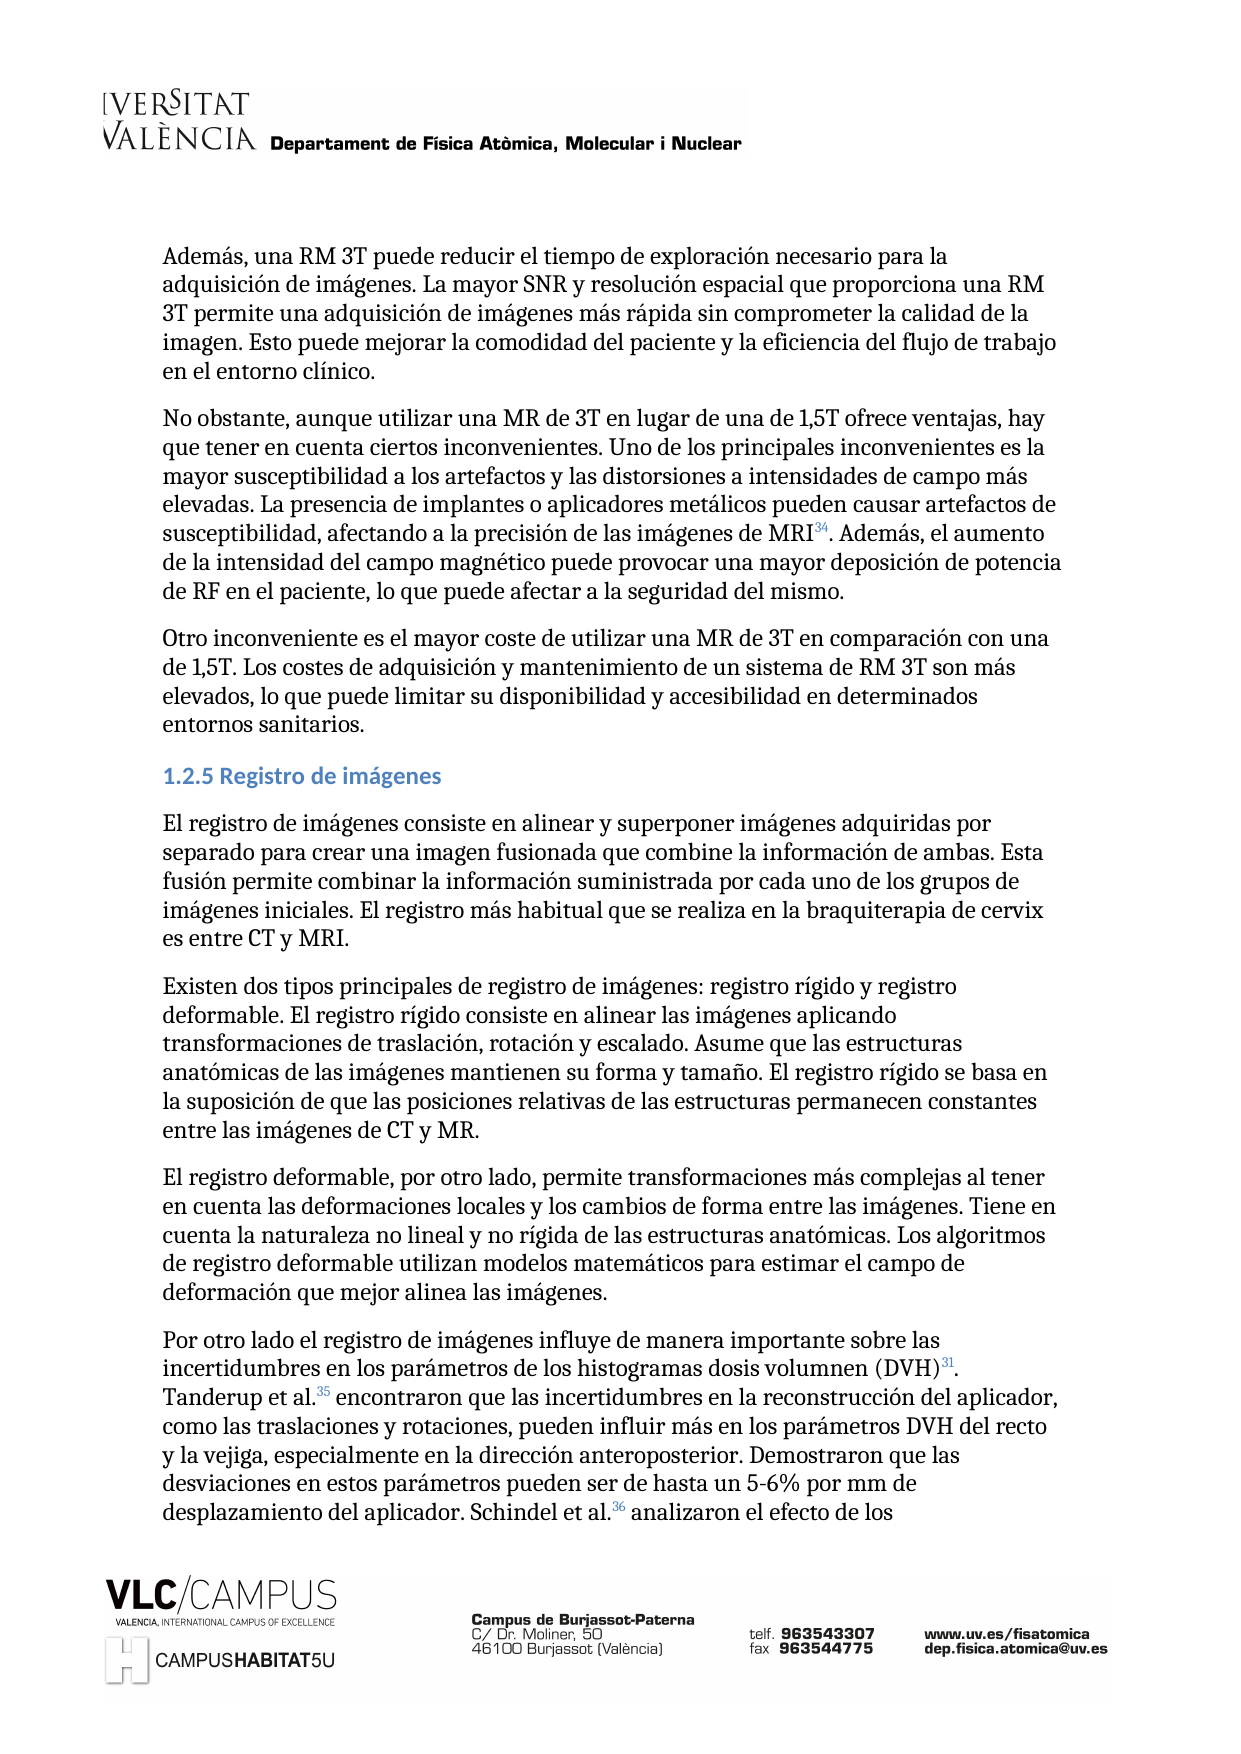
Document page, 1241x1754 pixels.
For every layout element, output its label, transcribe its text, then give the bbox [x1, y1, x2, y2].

text Otro inconveniente es el mayor coste de utilizar una MR de 3T en comparación con una de 1,5T. Los costes de adquisición y mantenimiento de un sistema de RM 3T son más elevados, lo que puede limitar su disponibilidad y accesibilidad en determinados entornos sanitarios. [162, 624, 1063, 739]
text El registro deformable, por otro lado, permite transformaciones más complejas al tener en cuenta las deformaciones locales y los cambios de forma entre las imágenes. Tiene en cuenta la naturaleza no lineal y no rígida de las estructuras anatómicas. Los algoritmos de registro deformable utilizan modelos matemáticos para estimar el campo de deformación que mejor alinea las imágenes. [162, 1163, 1063, 1307]
text Además, una RM 3T puede reducir el tiempo de exploración necesario para la adquisición de imágenes. La mayor SNR y resolución espacial que proporciona una RM 3T permite una adquisición de imágenes más rápida sin comprometer la calidad de la imagen. Esto puede mejorar la comodidad del paciente y la eficiencia del flujo de trabajo en el entorno clínico. [162, 242, 1063, 385]
picture [103, 87, 748, 156]
subtitle 1.2.5 Registro de imágenes [162, 760, 1063, 791]
text Existen dos tipos principales de registro de imágenes: registro rígido y registro deformable. El registro rígido consiste en alinear las imágenes aplicando transformaciones de traslación, rotación y escalado. Asume que las estructuras anatómicas de las imágenes mantienen su forma y tamaño. El registro rígido se basa en la suposición de que las posiciones relativas de las estructuras permanecen constantes entre las imágenes de CT y MR. [162, 972, 1063, 1144]
text El registro de imágenes consiste en alinear y superponer imágenes adquiridas por separado para crear una imagen fusionada que combine la información de ambas. Esta fusión permite combinar la información suministrada por cada uno de los grupos de imágenes iniciales. El registro más habitual que se realiza en la braquiterapia de cervix es entre CT y MRI. [162, 809, 1063, 953]
text No obstante, aunque utilizar una MR de 3T en lugar de una de 1,5T ofrece ventajas, hay que tener en cuenta ciertos inconvenientes. Uno de los principales inconvenientes es la mayor susceptibilidad a los artefactos y las distorsiones a intensidades de campo más elevadas. La presencia de implantes o aplicadores metálicos pueden causar artefactos de susceptibilidad, afectando a la precisión de las imágenes de MRI34. Además, el aumento de la intensidad del campo magnético puede provocar una mayor deposición de potencia de RF en el paciente, lo que puede afectar a la seguridad del mismo. [162, 404, 1063, 605]
picture [103, 1575, 1113, 1701]
